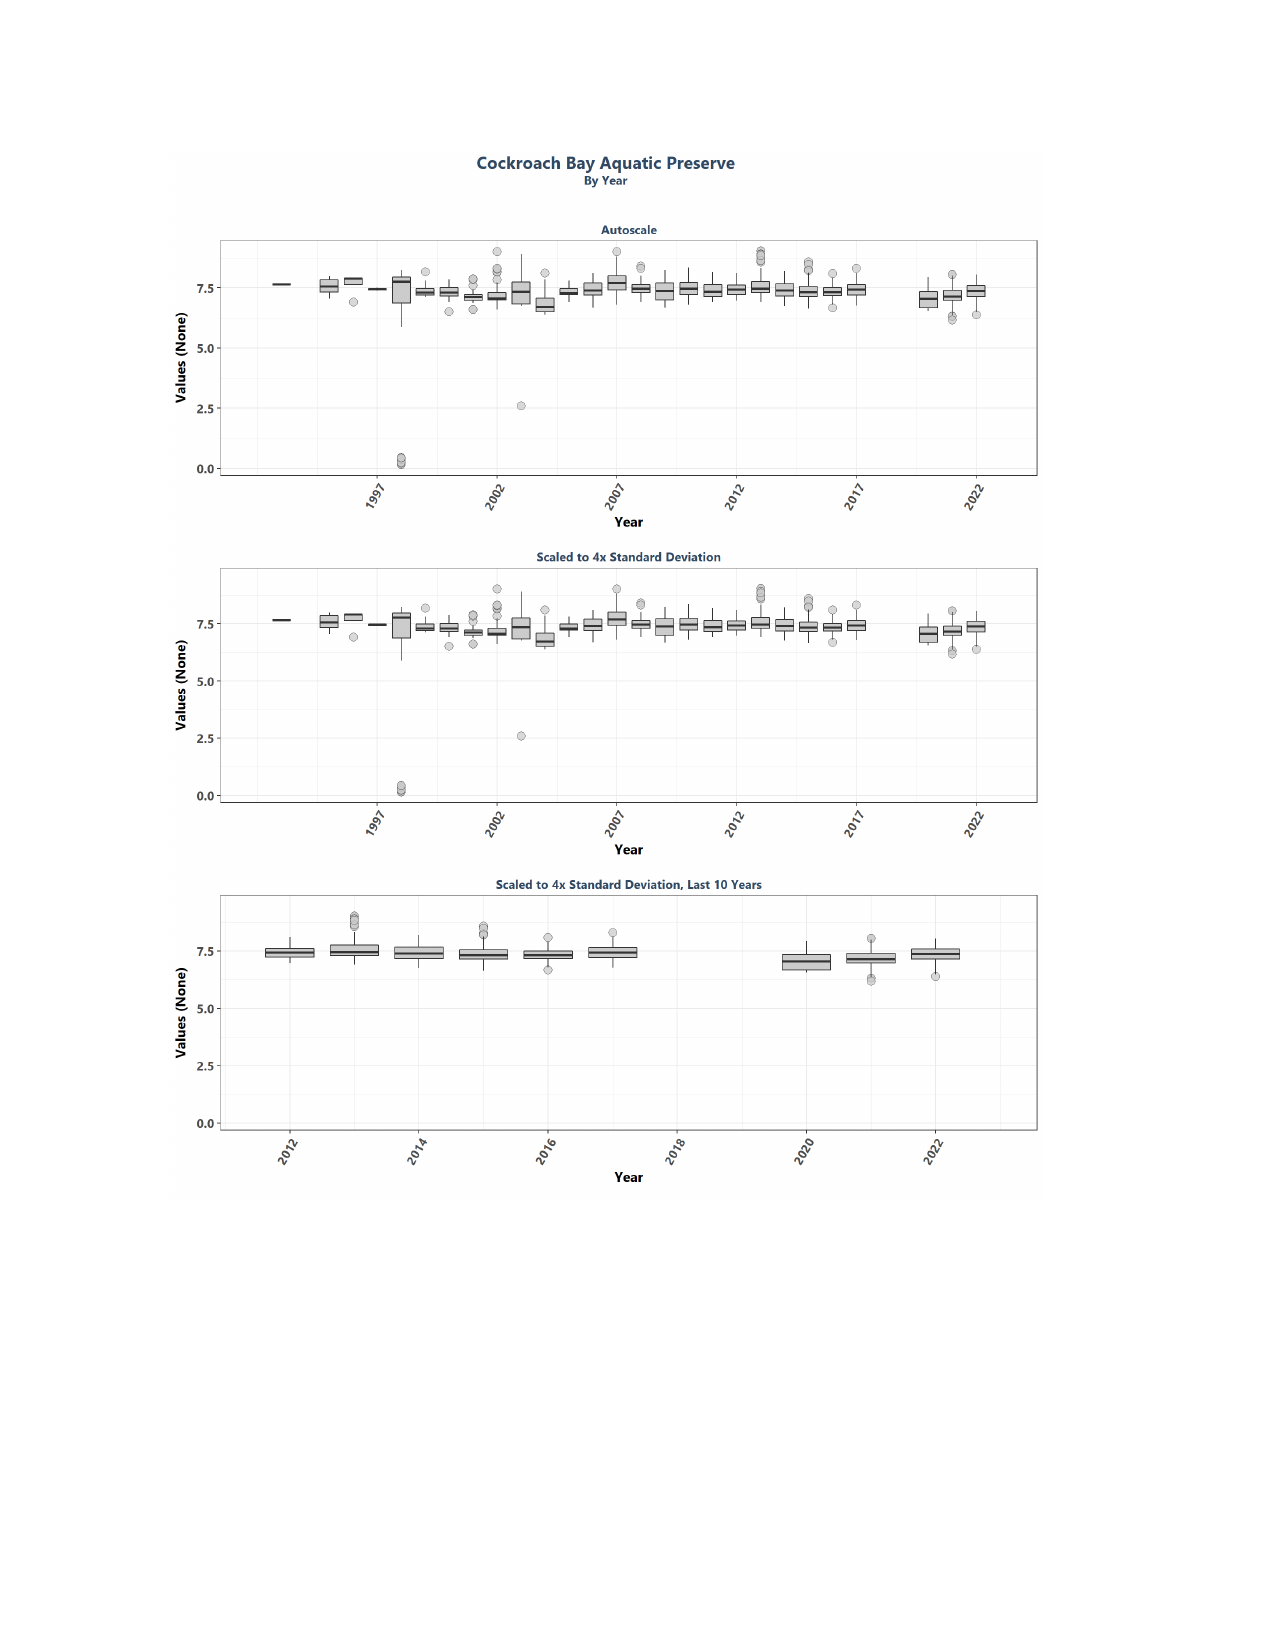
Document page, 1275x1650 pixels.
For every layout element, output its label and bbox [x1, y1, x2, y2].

picture [168, 150, 1044, 1200]
